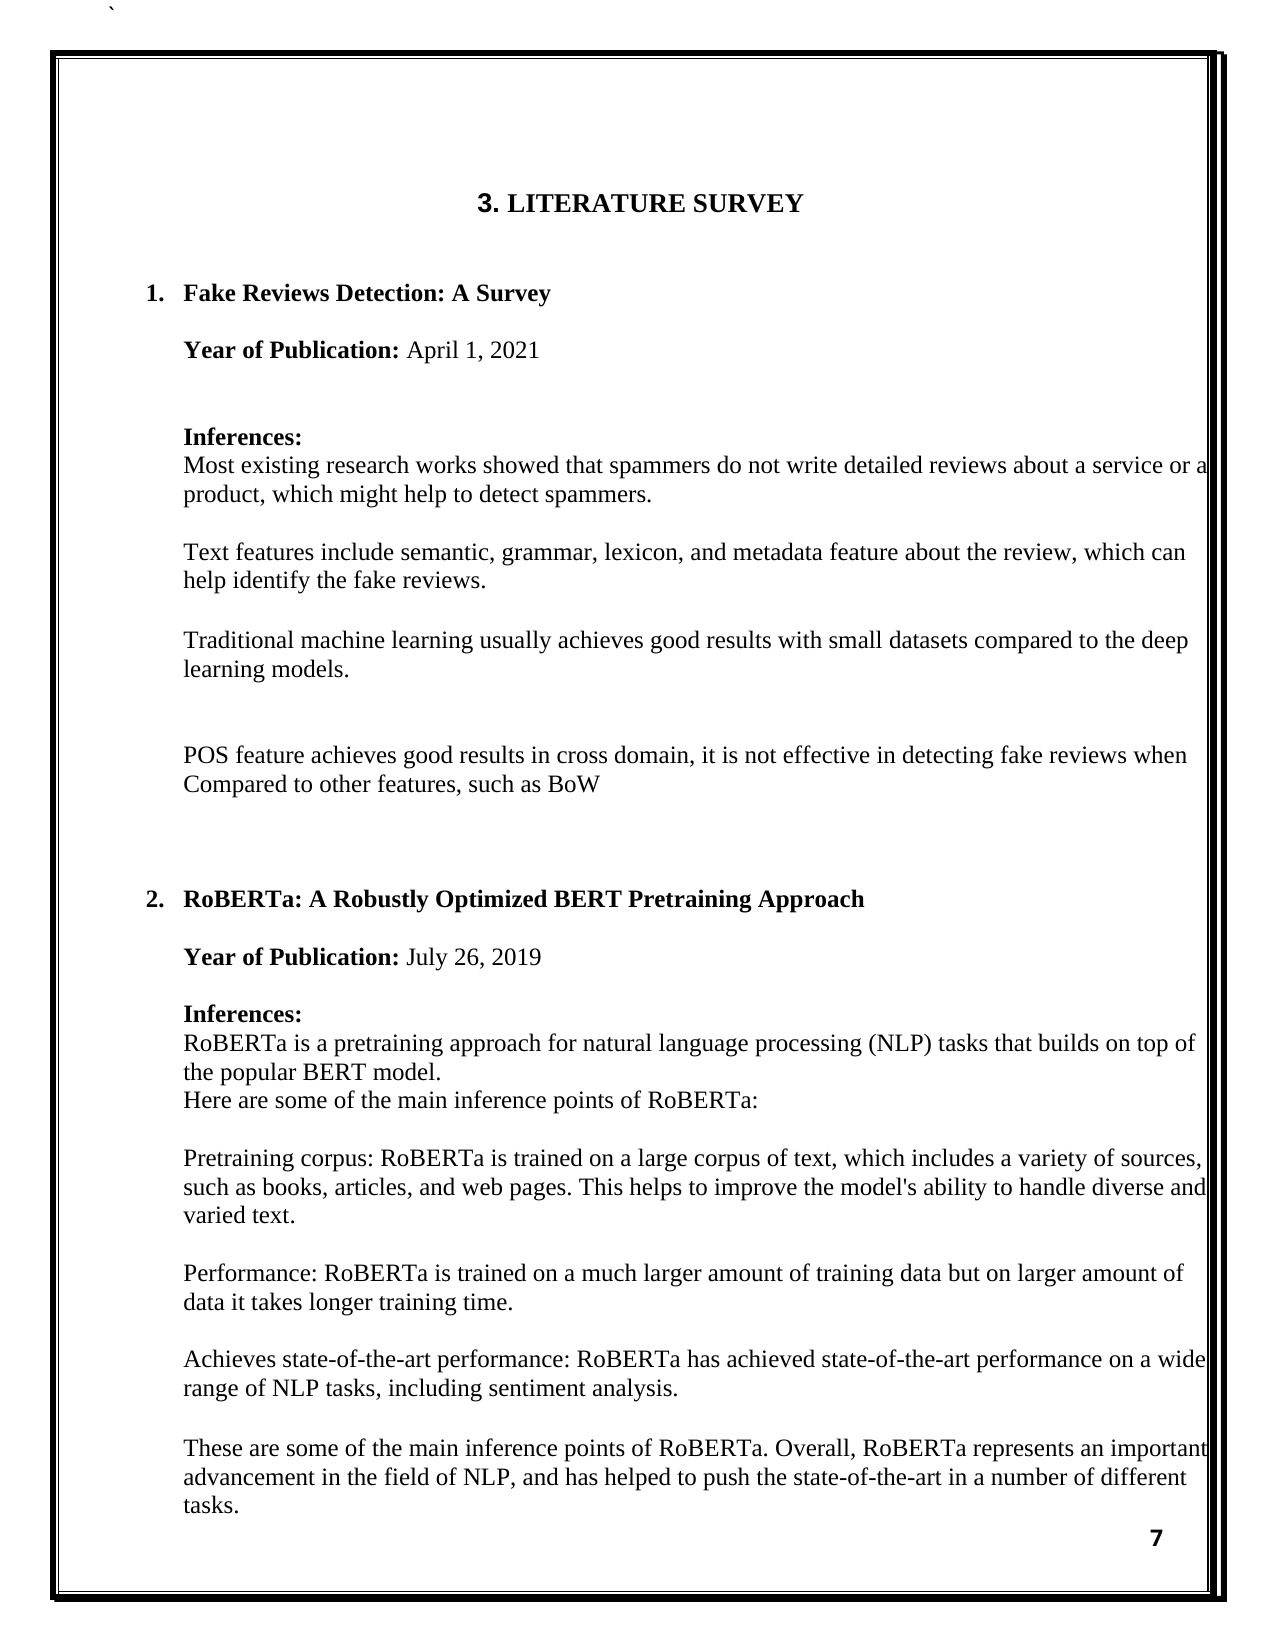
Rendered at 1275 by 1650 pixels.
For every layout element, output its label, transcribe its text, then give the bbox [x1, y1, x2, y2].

text Year of Publication: April 1, 2021 [108, 335, 1207, 364]
text Inferences: [183, 422, 1207, 450]
text Text features include semantic, grammar, lexicon, and metadata feature about the review, which can help identify the fake reviews. [183, 537, 1207, 594]
text These are some of the main inference points of RoBERTa. Overall, RoBERTa represents an important advancement in the field of NLP, and has helped to push the state-of-the-art in a number of different tasks. [183, 1433, 1207, 1519]
list Fake Reviews Detection: A Survey [146, 278, 1207, 307]
text Traditional machine learning usually achieves good results with small datasets compared to the deep learning models. [183, 625, 1207, 683]
subtitle LITERATURE SURVEY [477, 187, 1207, 219]
text POS feature achieves good results in cross domain, it is not effective in detecting fake reviews when [108, 740, 1207, 769]
text Most existing research works showed that spammers do not write detailed reviews about a service or a product, which might help to detect spammers. [183, 450, 1207, 508]
text Compared to other features, such as BoW [108, 769, 1207, 798]
text RoBERTa is a pretraining approach for natural language processing (NLP) tasks that builds on top of the popular BERT model. [183, 1028, 1207, 1085]
list RoBERTa: A Robustly Optimized BERT Pretraining Approach [146, 884, 1207, 913]
text Year of Publication: July 26, 2019 [108, 942, 1207, 970]
text Inferences: [183, 999, 1207, 1028]
text Here are some of the main inference points of RoBERTa: Pretraining corpus: RoBERTa is trained on a large corpus of text, which includes a variety of sources, such as books, articles, and web pages. This helps to improve the model's ability to handle diverse and varied text. Performance: RoBERTa is trained on a much larger amount of training data but on larger amount of data it takes longer training time. Achieves state-of-the-art performance: RoBERTa has achieved state-of-the-art performance on a wide range of NLP tasks, including sentiment analysis. [183, 1085, 1207, 1433]
